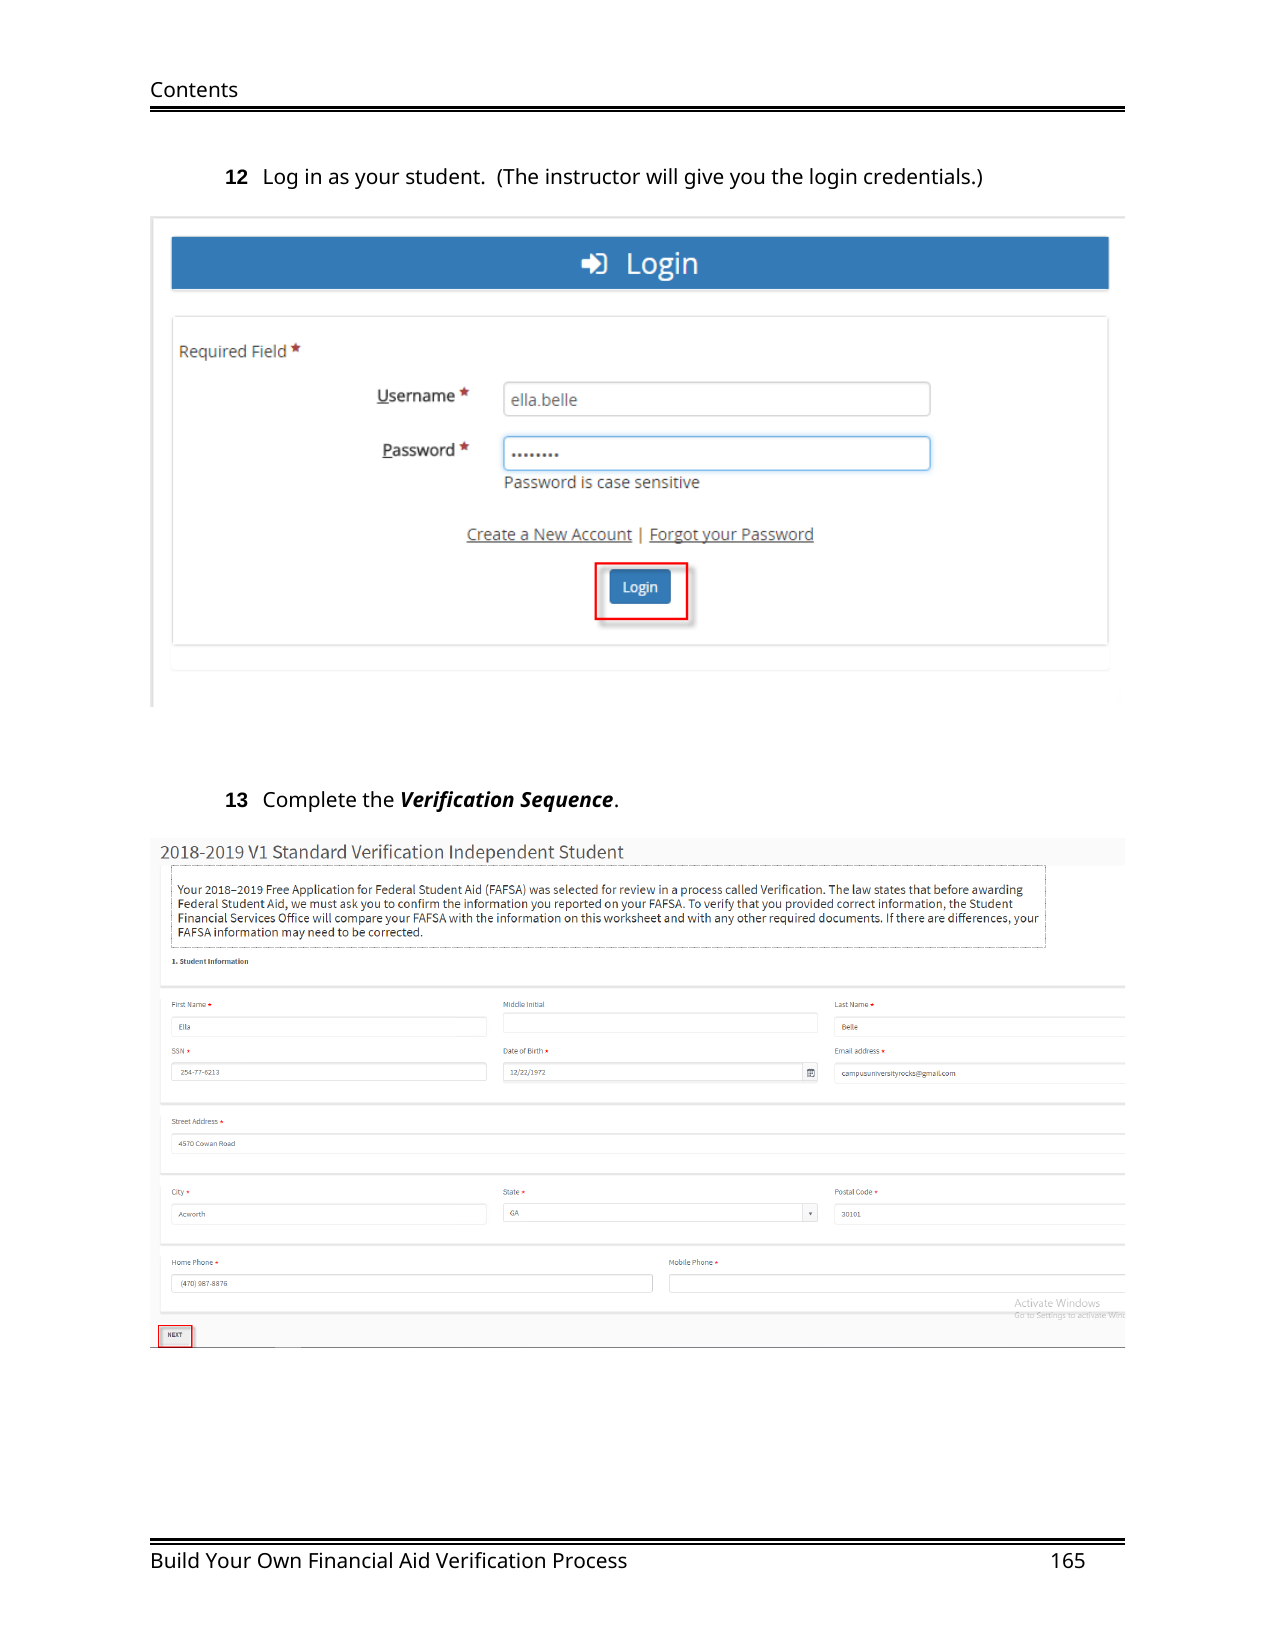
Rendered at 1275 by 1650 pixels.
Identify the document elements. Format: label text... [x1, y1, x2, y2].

text Complete the Verification Sequence. [225, 785, 1125, 813]
picture [150, 838, 1125, 1348]
text Log in as your student. (The instructor will give you the login credentials.) [225, 162, 1125, 191]
picture [150, 216, 1125, 707]
